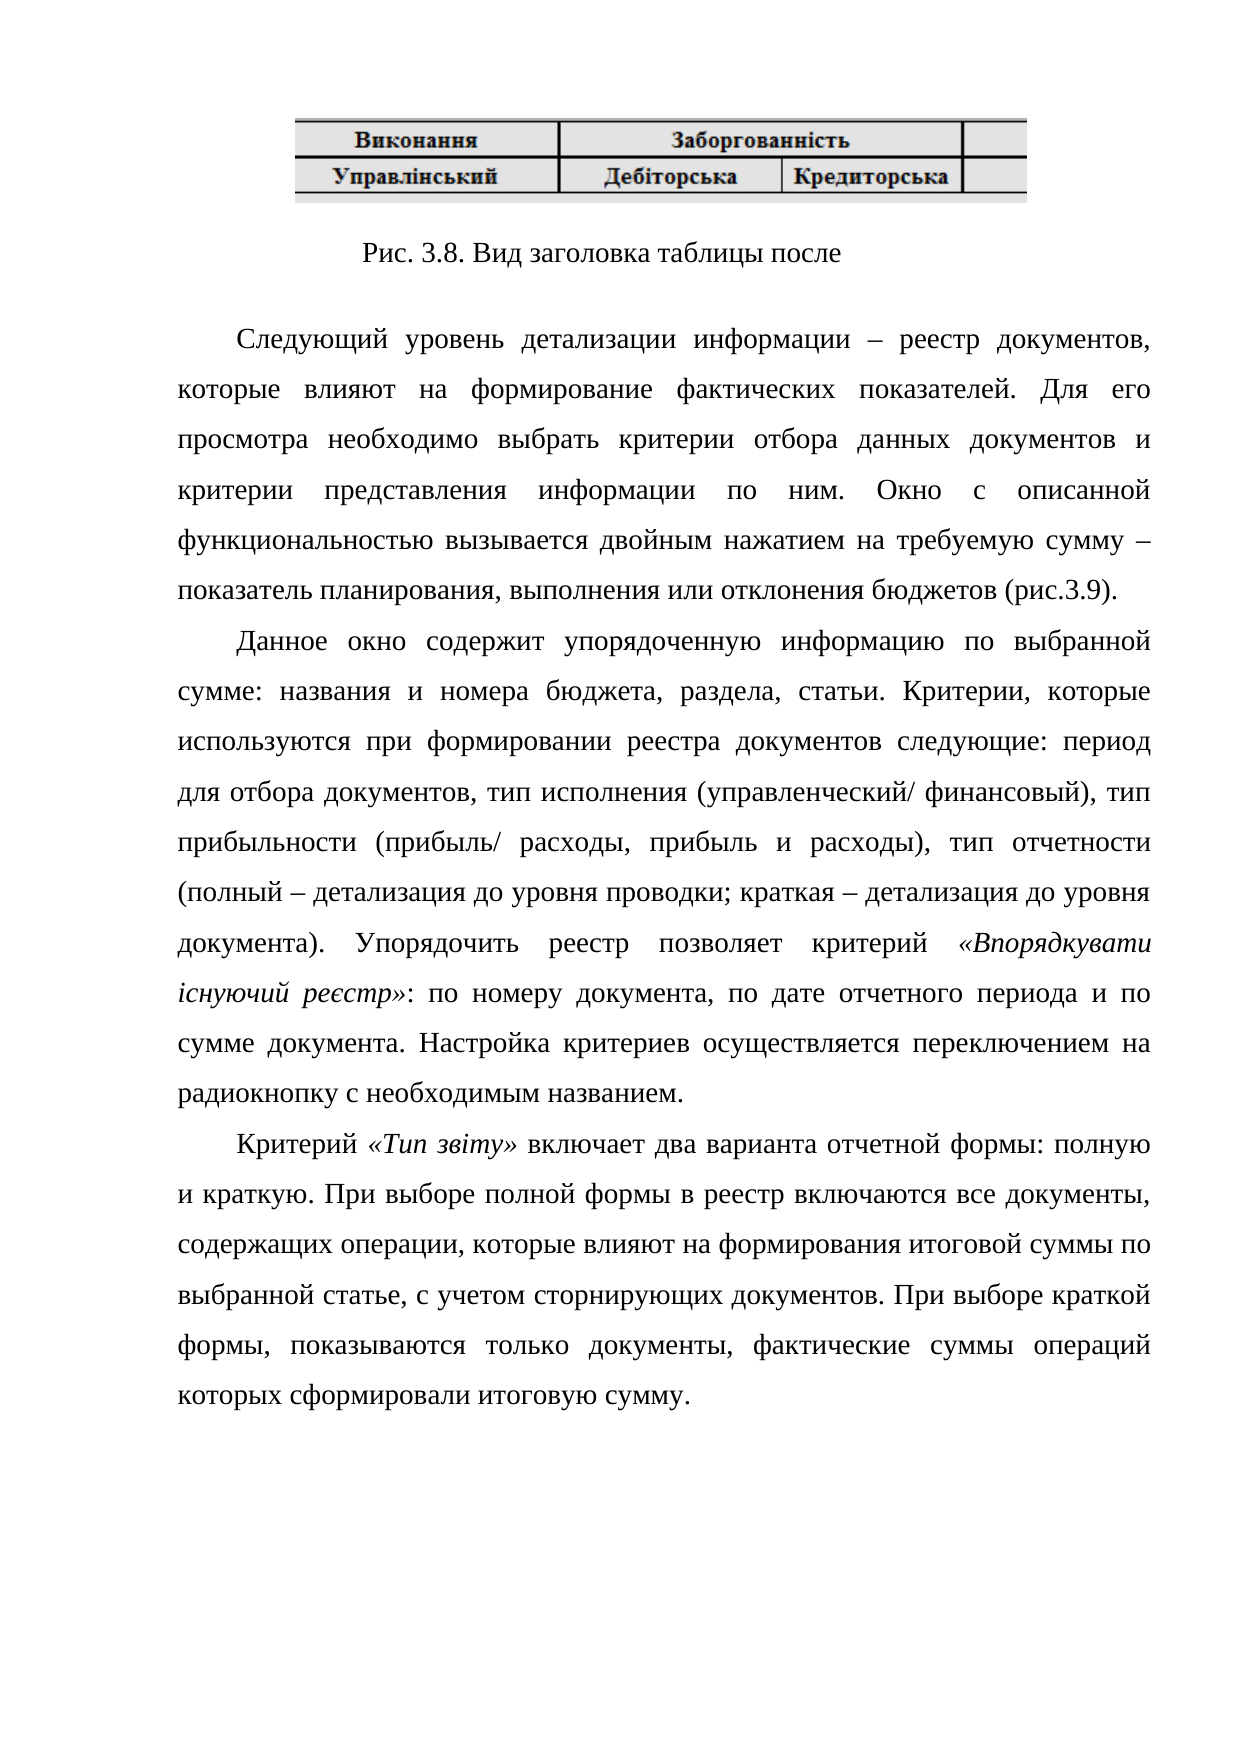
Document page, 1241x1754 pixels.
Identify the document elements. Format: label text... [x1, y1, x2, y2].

picture [295, 118, 1027, 203]
title Следующий уровень детализации информации – реестр документов, которые влияют на формирование фактических показателей. Для его просмотра необходимо выбрать критерии отбора данных документов и критерии представления информации по ним. Окно с описанной функциональностью вызывается двойным нажатием на требуемую сумму – показатель планирования, выполнения или отклонения бюджетов (рис.3.9). [177, 321, 1152, 606]
title Критерий «Тип звіту» включает два варианта отчетной формы: полную и краткую. При выборе полной формы в реестр включаются все документы, содержащих операции, которые влияют на формирования итоговой суммы по выбранной статье, с учетом сторнирующих документов. При выборе краткой формы, показываются только документы, фактические суммы операций которых сформировали итоговую сумму. [177, 1126, 1152, 1411]
title Данное окно содержит упорядоченную информацию по выбранной сумме: названия и номера бюджета, раздела, статьи. Критерии, которые используются при формировании реестра документов следующие: период для отбора документов, тип исполнения (управленческий/ финансовый), тип прибыльности (прибыль/ расходы, прибыль и расходы), тип отчетности (полный – детализация до уровня проводки; краткая – детализация до уровня документа). Упорядочить реестр позволяет критерий «Впорядкувати існуючий реєстр»: по номеру документа, по дате отчетного периода и по сумме документа. Настройка критериев осуществляется переключением на радиокнопку с необходимым названием. [177, 623, 1152, 1109]
